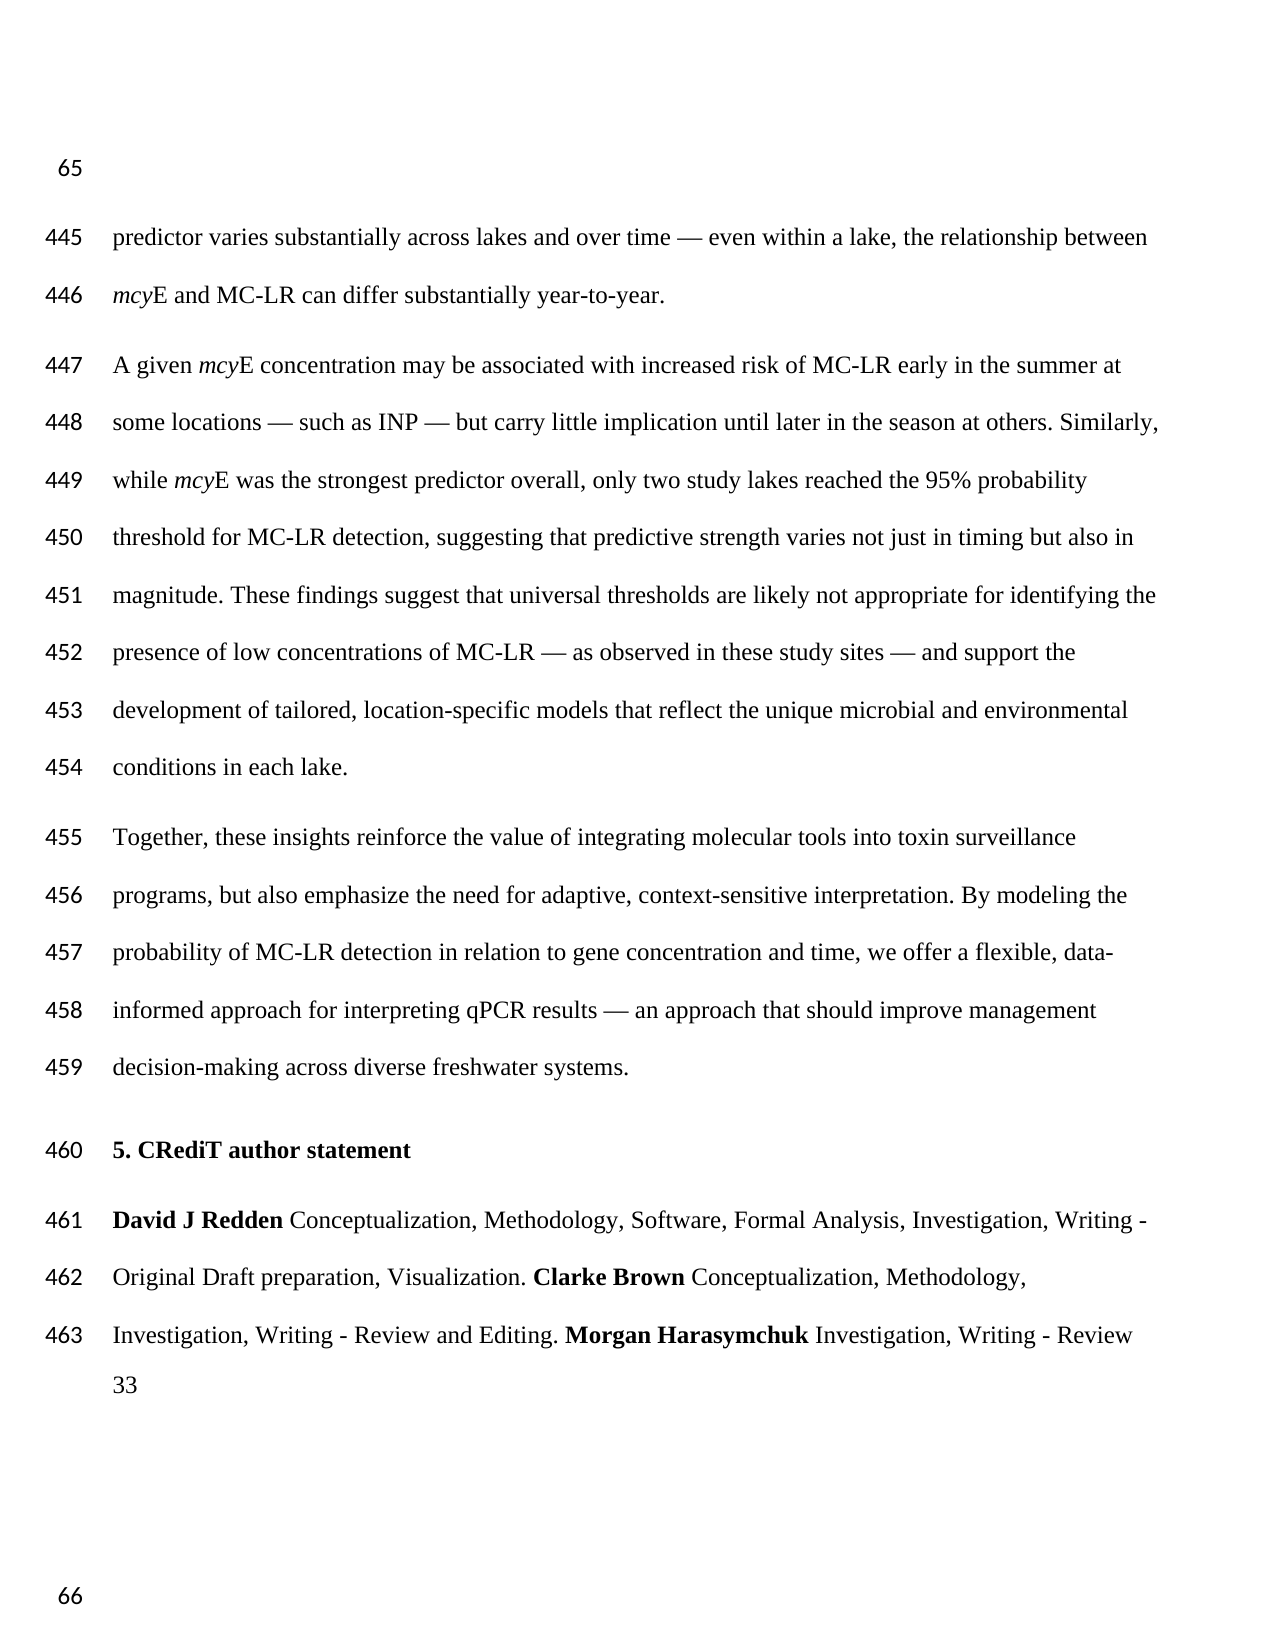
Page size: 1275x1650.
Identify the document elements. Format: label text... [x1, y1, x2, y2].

text A given mcyE concentration may be associated with increased risk of MC-LR early in the summer at some locations — such as INP — but carry little implication until later in the season at others. Similarly, while mcyE was the strongest predictor overall, only two study lakes reached the 95% probability threshold for MC-LR detection, suggesting that predictive strength varies not just in timing but also in magnitude. These findings suggest that universal thresholds are likely not appropriate for identifying the presence of low concentrations of MC-LR — as observed in these study sites — and support the development of tailored, location-specific models that reflect the unique microbial and environmental conditions in each lake. [112, 350, 1163, 781]
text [112, 222, 1163, 309]
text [112, 1205, 1163, 1349]
subtitle 5. CRediT author statement [112, 1135, 1163, 1164]
text Together, these insights reinforce the value of integrating molecular tools into toxin surveillance programs, but also emphasize the need for adaptive, context-sensitive interpretation. By modeling the probability of MC-LR detection in relation to gene concentration and time, we offer a flexible, data-informed approach for interpreting qPCR results — an approach that should improve management decision-making across diverse freshwater systems. [112, 822, 1163, 1081]
